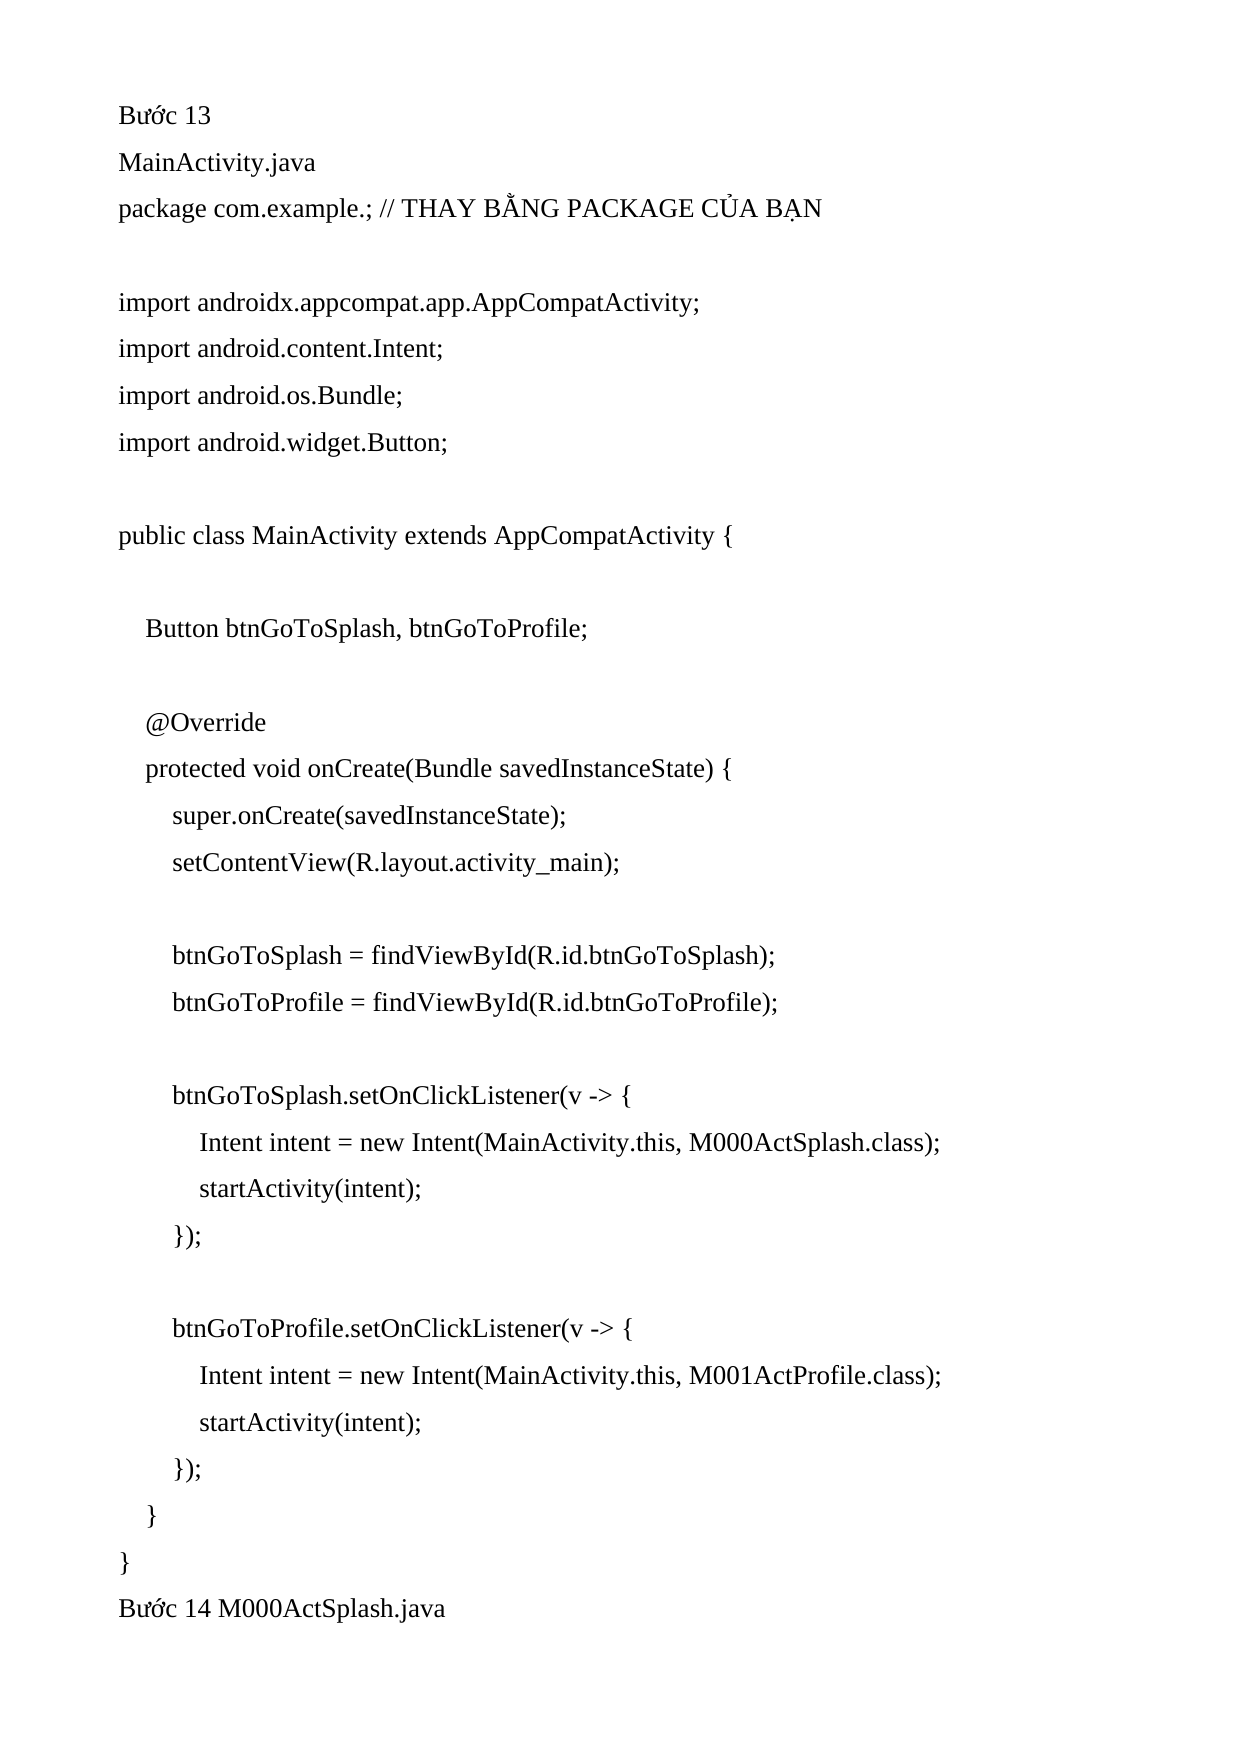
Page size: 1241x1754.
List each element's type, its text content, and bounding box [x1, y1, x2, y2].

text protected void onCreate(Bundle savedInstanceState) { [118, 752, 1152, 783]
text btnGoToSplash = findViewById(R.id.btnGoToSplash); [118, 939, 1152, 970]
text startActivity(intent); [118, 1406, 1152, 1437]
text super.onCreate(savedInstanceState); [118, 799, 1152, 830]
text Intent intent = new Intent(MainActivity.this, M001ActProfile.class); [118, 1359, 1152, 1390]
text import android.content.Intent; [118, 332, 1152, 363]
text setContentView(R.layout.activity_main); [118, 846, 1152, 877]
text }); [118, 1452, 1152, 1483]
text } [118, 1499, 1152, 1530]
text Button btnGoToSplash, btnGoToProfile; [118, 612, 1152, 643]
text @Override [118, 706, 1152, 737]
text import android.widget.Button; [118, 426, 1152, 457]
text } [118, 1546, 1152, 1577]
text import androidx.appcompat.app.AppCompatActivity; [118, 286, 1152, 317]
text startActivity(intent); [118, 1172, 1152, 1203]
text public class MainActivity extends AppCompatActivity { [118, 519, 1152, 550]
text btnGoToProfile.setOnClickListener(v -> { [118, 1312, 1152, 1343]
text btnGoToSplash.setOnClickListener(v -> { [118, 1079, 1152, 1110]
text import android.os.Bundle; [118, 379, 1152, 410]
text }); [118, 1219, 1152, 1250]
text btnGoToProfile = findViewById(R.id.btnGoToProfile); [118, 986, 1152, 1017]
text Bước 14 M000ActSplash.java [118, 1592, 1152, 1623]
text Intent intent = new Intent(MainActivity.this, M000ActSplash.class); [118, 1126, 1152, 1157]
text MainActivity.java [118, 146, 1152, 177]
text package com.example.; // THAY BẰNG PACKAGE CỦA BẠN [118, 192, 1152, 223]
text Bước 13 [118, 99, 1152, 130]
